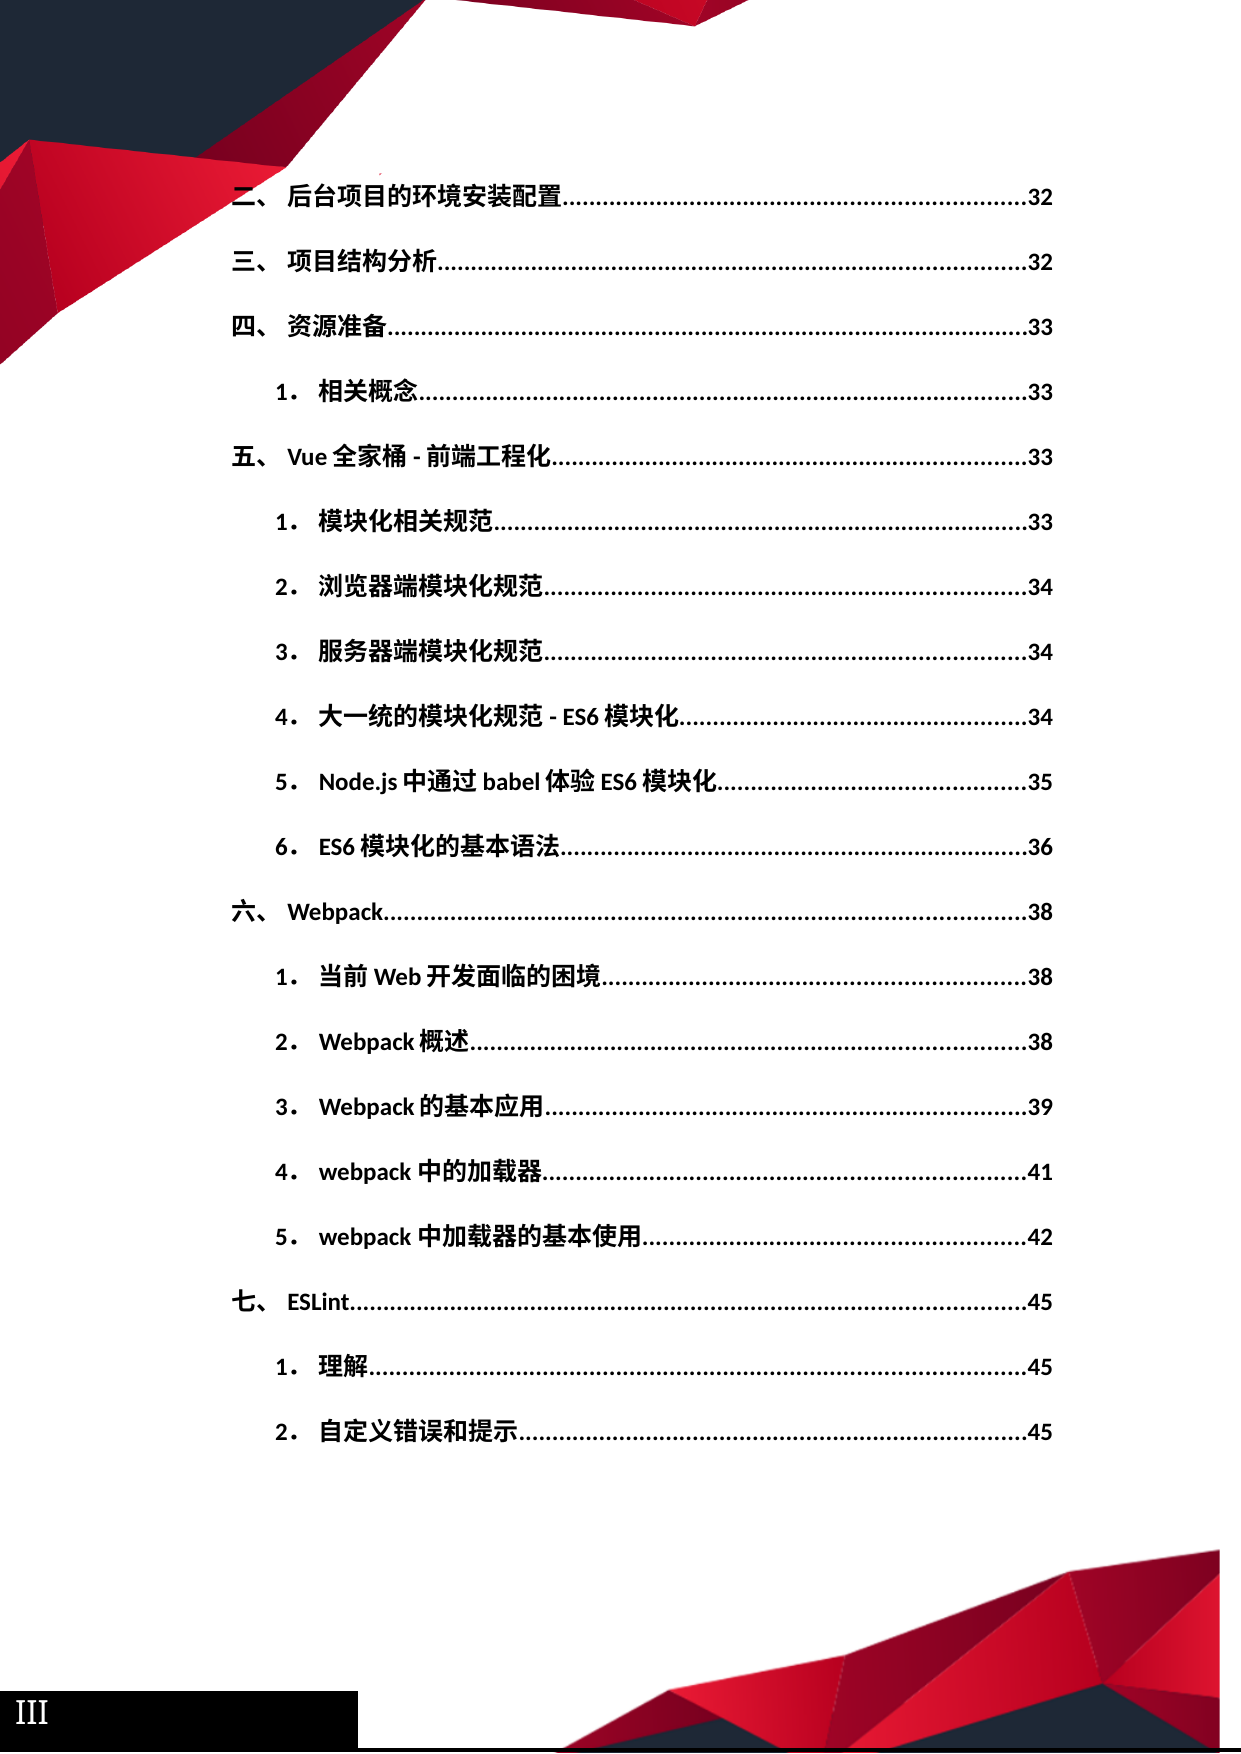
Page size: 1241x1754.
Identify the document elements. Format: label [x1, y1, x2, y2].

picture [0, 1488, 1241, 1753]
picture [0, 0, 777, 387]
picture [399, 382, 413, 387]
